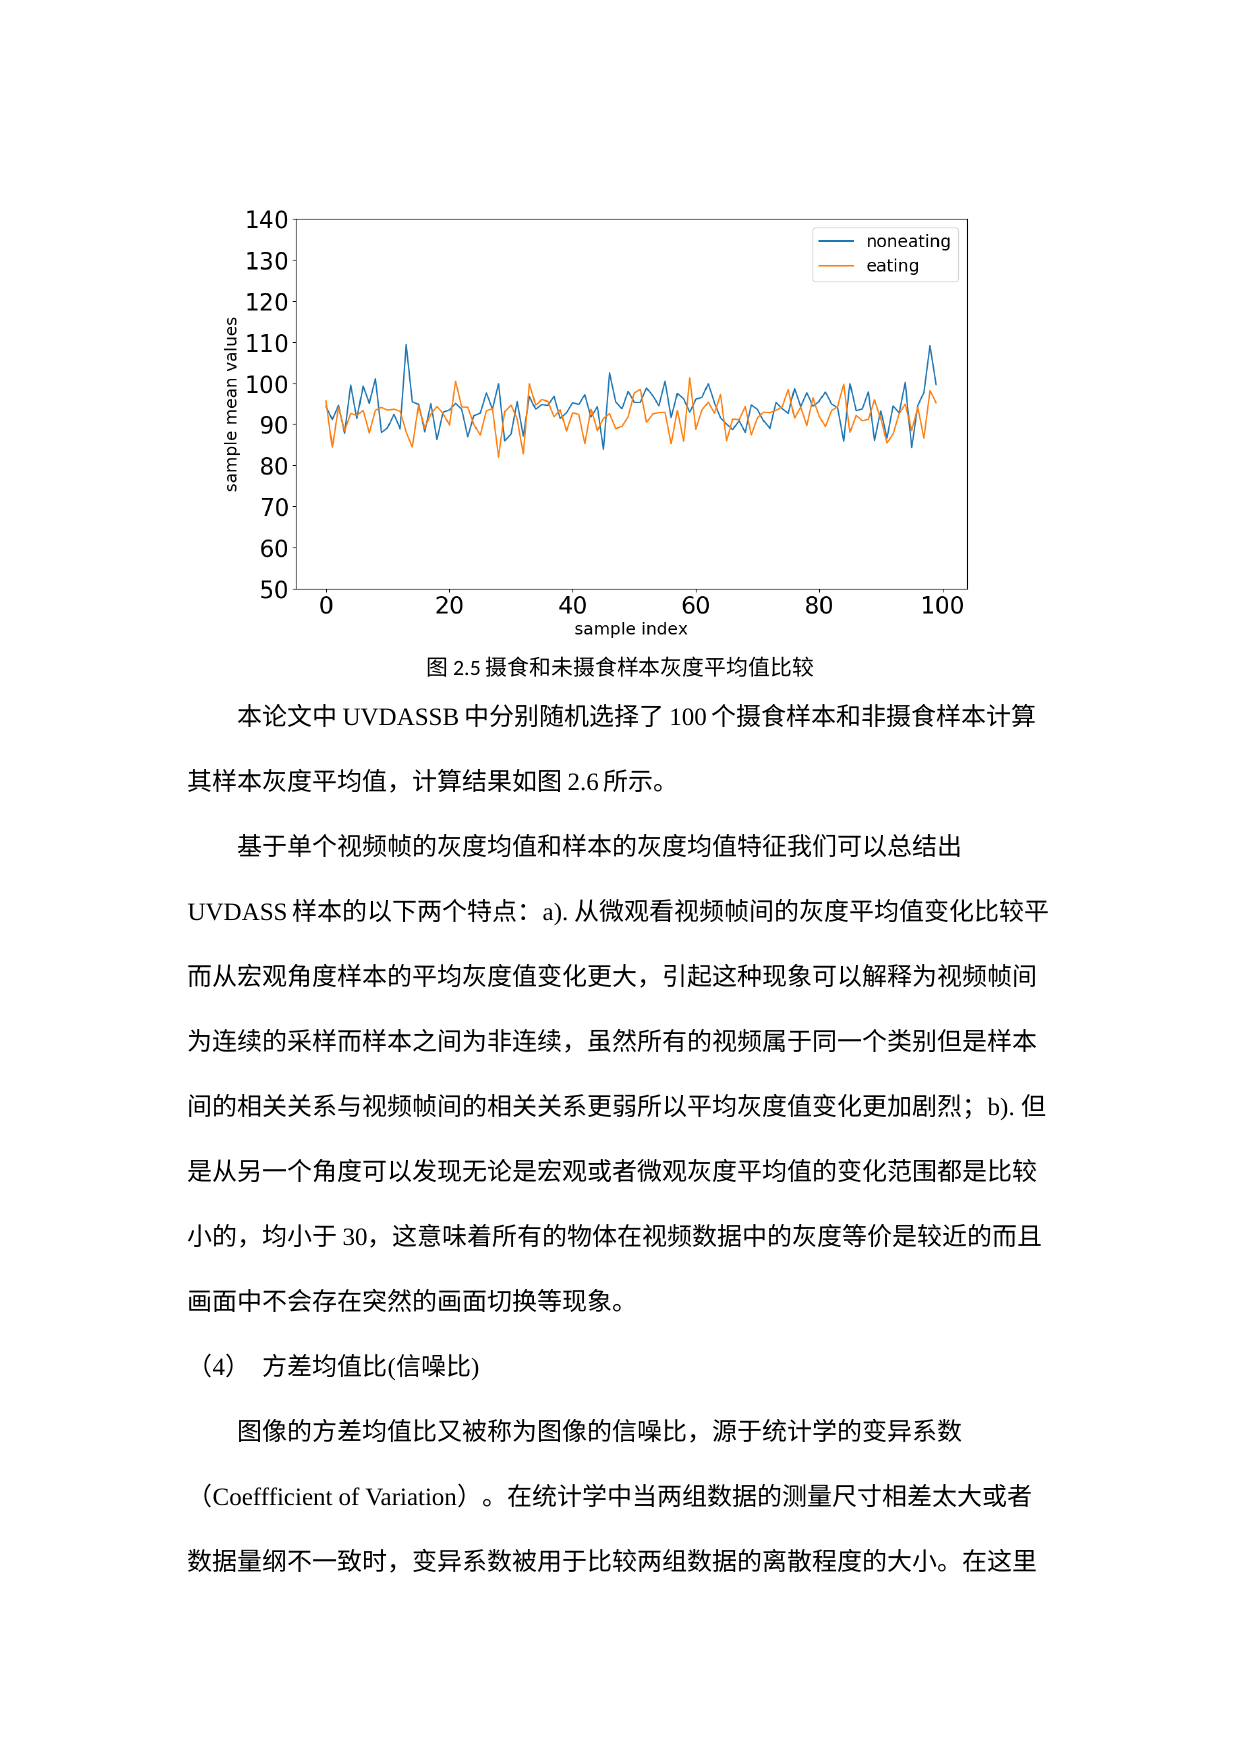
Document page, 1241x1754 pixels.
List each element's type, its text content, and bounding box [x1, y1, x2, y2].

list 方差均值比(信噪比) [187, 1332, 1053, 1397]
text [187, 1397, 1053, 1592]
picture [187, 162, 1053, 641]
text 基于单个视频帧的灰度均值和样本的灰度均值特征我们可以总结出UVDASS样本的以下两个特点：a). 从微观看视频帧间的灰度平均值变化比较平而从宏观角度样本的平均灰度值变化更大，引起这种现象可以解释为视频帧间为连续的采样而样本之间为非连续，虽然所有的视频属于同一个类别但是样本间的相关关系与视频帧间的相关关系更弱所以平均灰度值变化更加剧烈；b). 但是从另一个角度可以发现无论是宏观或者微观灰度平均值的变化范围都是比较小的，均小于30，这意味着所有的物体在视频数据中的灰度等价是较近的而且画面中不会存在突然的画面切换等现象。 [187, 812, 1053, 1332]
text 图2.5 摄食和未摄食样本灰度平均值比较 [187, 649, 1053, 682]
text 本论文中UVDASSB中分别随机选择了100个摄食样本和非摄食样本计算其样本灰度平均值，计算结果如图2.6所示。 [187, 682, 1053, 812]
